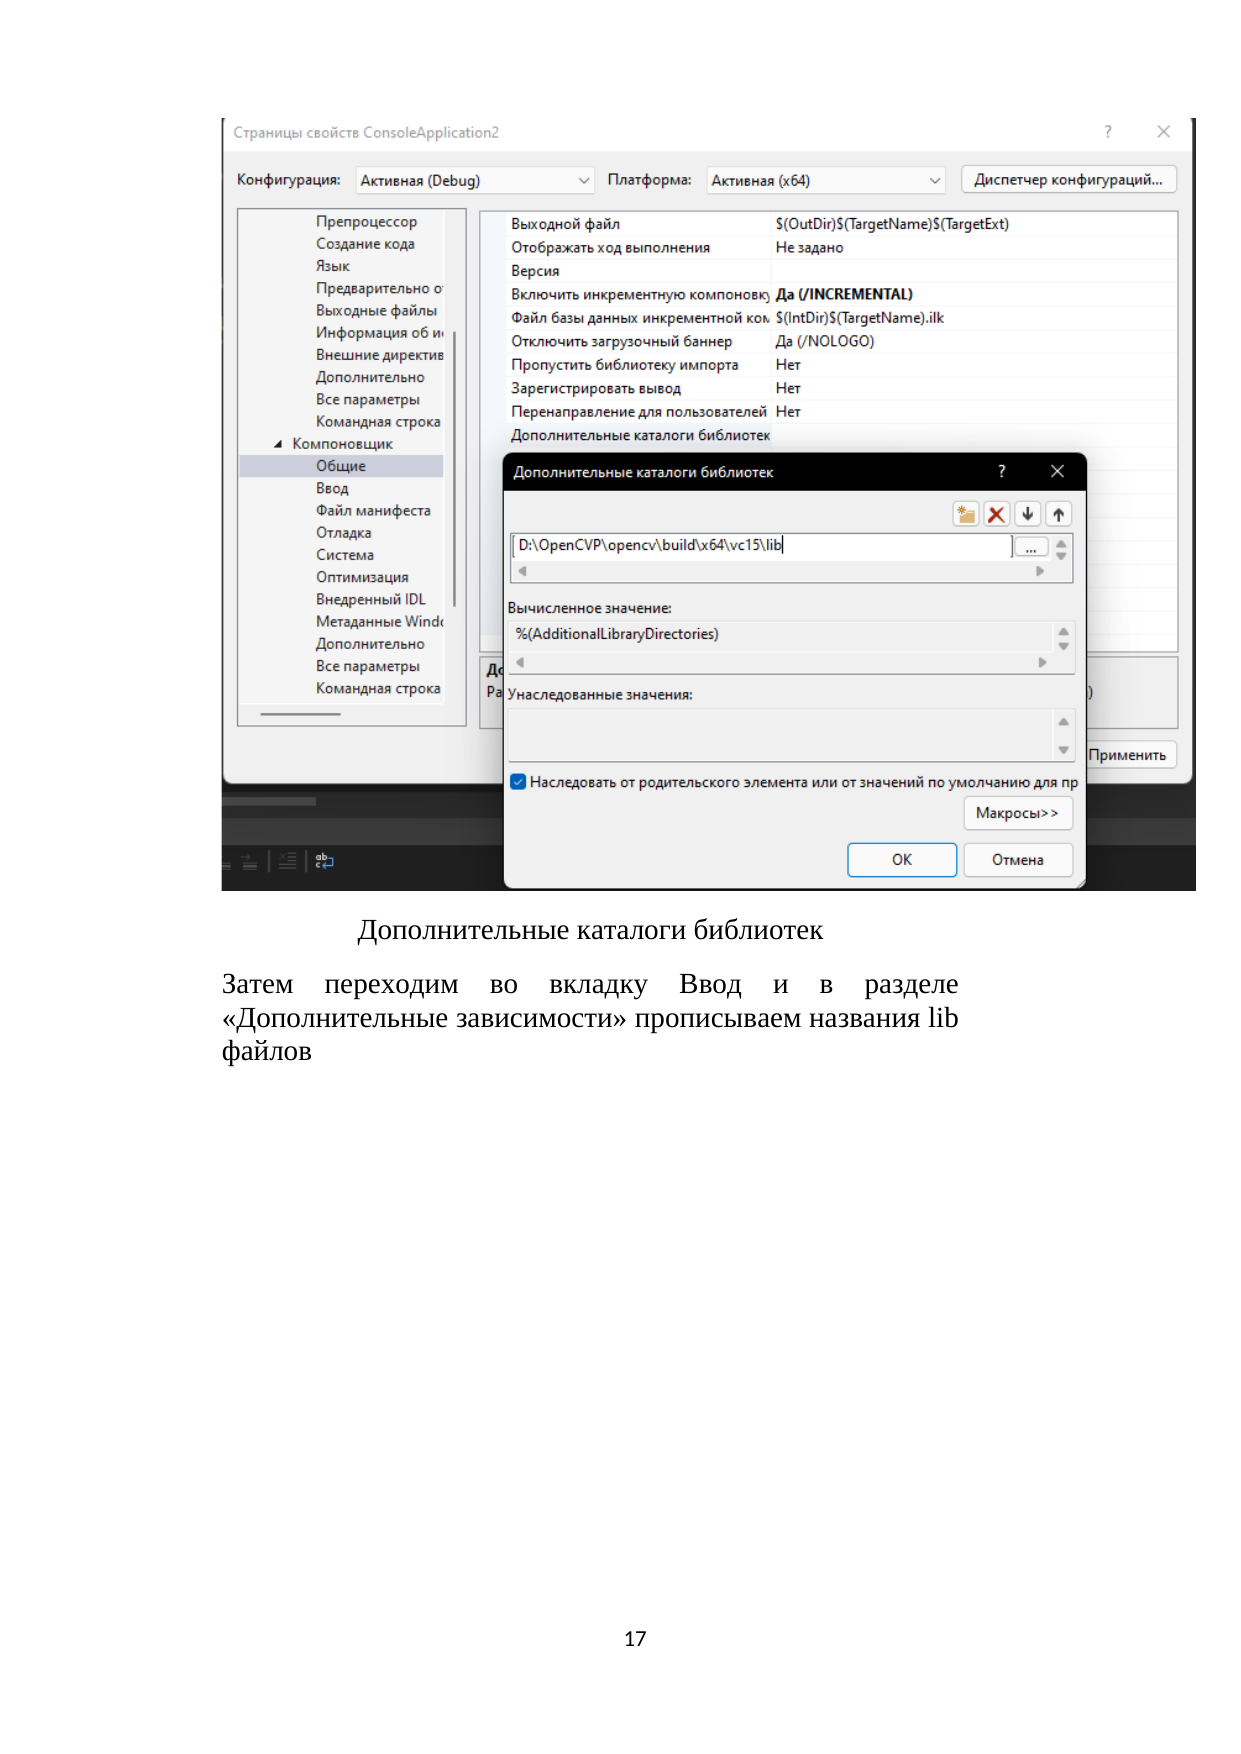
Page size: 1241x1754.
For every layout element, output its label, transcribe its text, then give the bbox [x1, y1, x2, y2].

text Затем переходим во вкладку Ввод и в разделе «Дополнительные зависимости» прописываем названия lib файлов [222, 966, 959, 1067]
text Дополнительные каталоги библиотек [222, 912, 959, 945]
picture [221, 118, 1196, 891]
